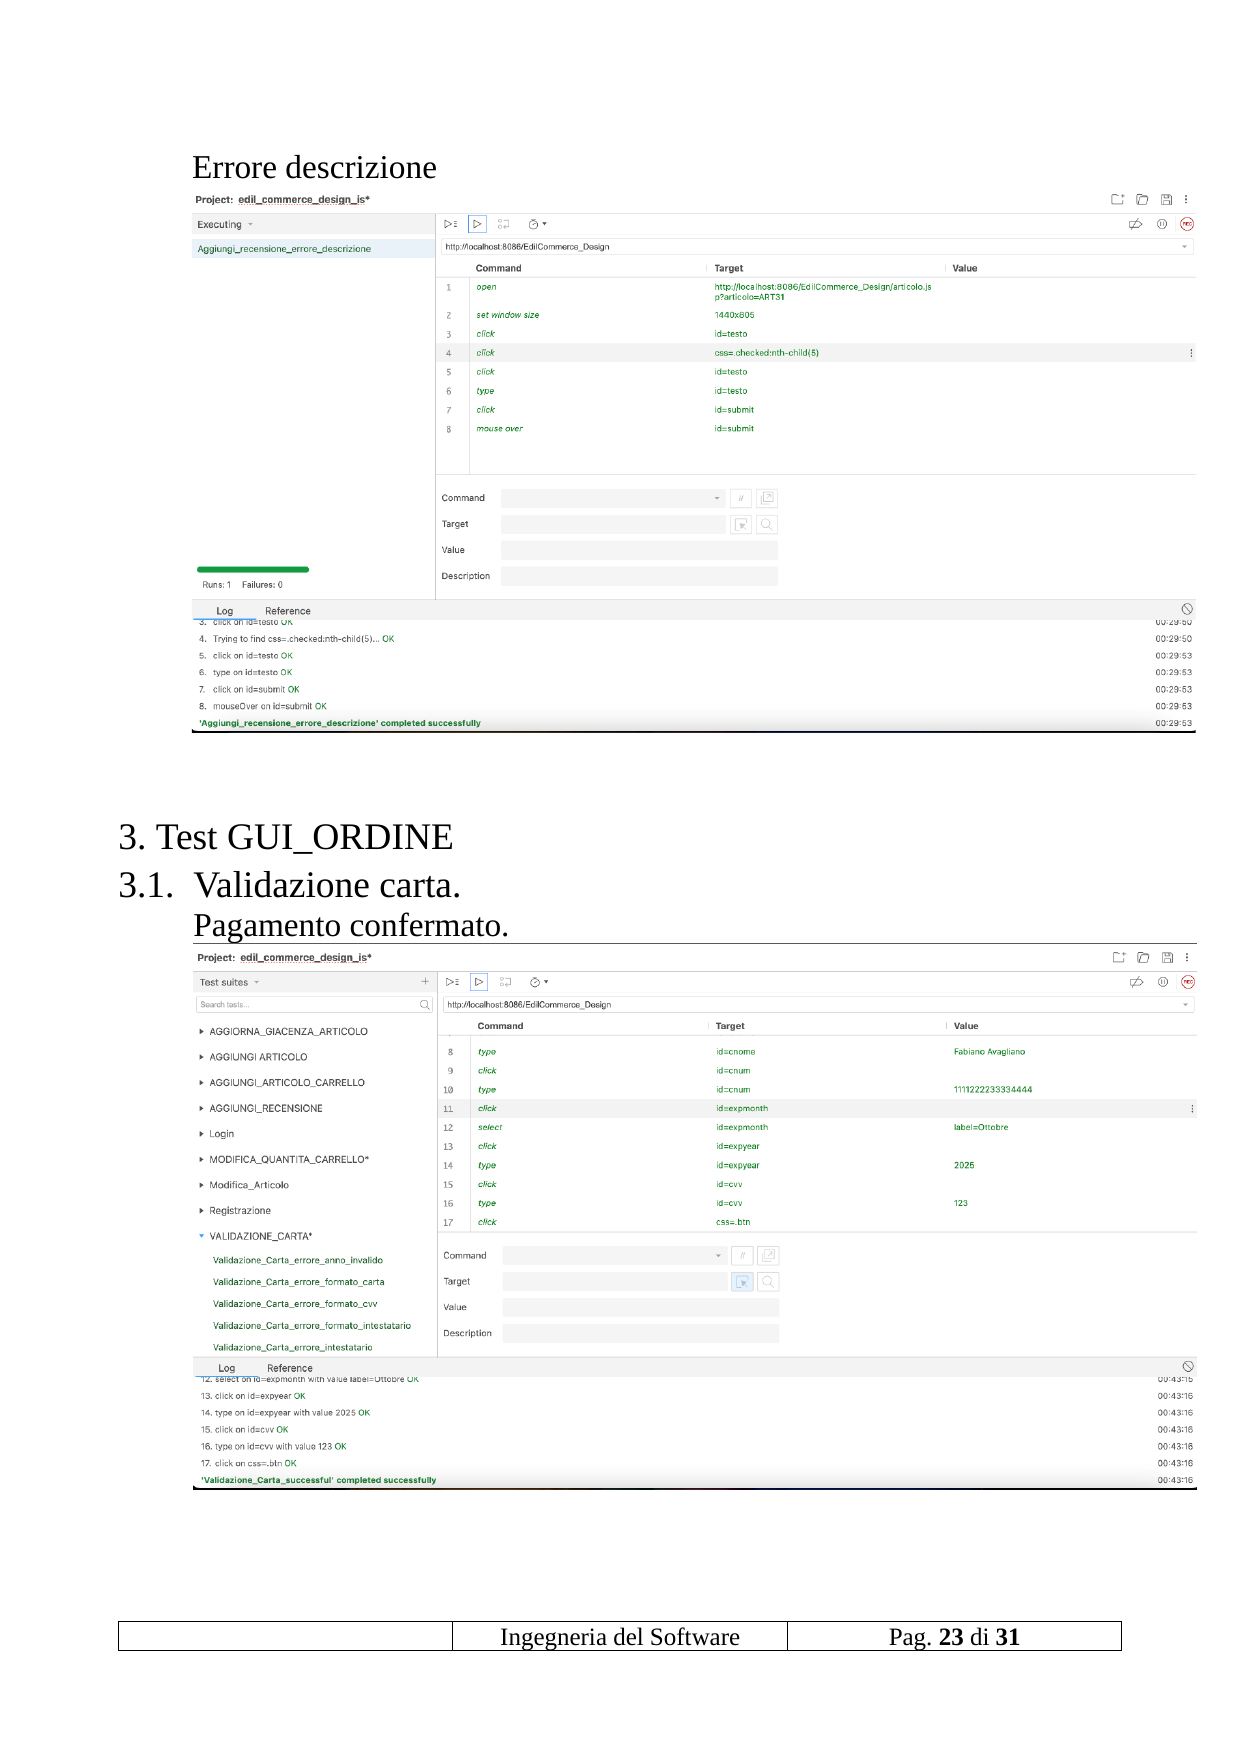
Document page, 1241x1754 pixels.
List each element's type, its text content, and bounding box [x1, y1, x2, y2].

picture [193, 943, 1197, 1490]
picture [191, 186, 1196, 733]
subtitle Validazione carta. [118, 862, 1122, 905]
list Pagamento confermato. [193, 905, 1122, 943]
text Errore descrizione [192, 148, 1122, 186]
subtitle Test GUI_ORDINE [118, 815, 1122, 858]
